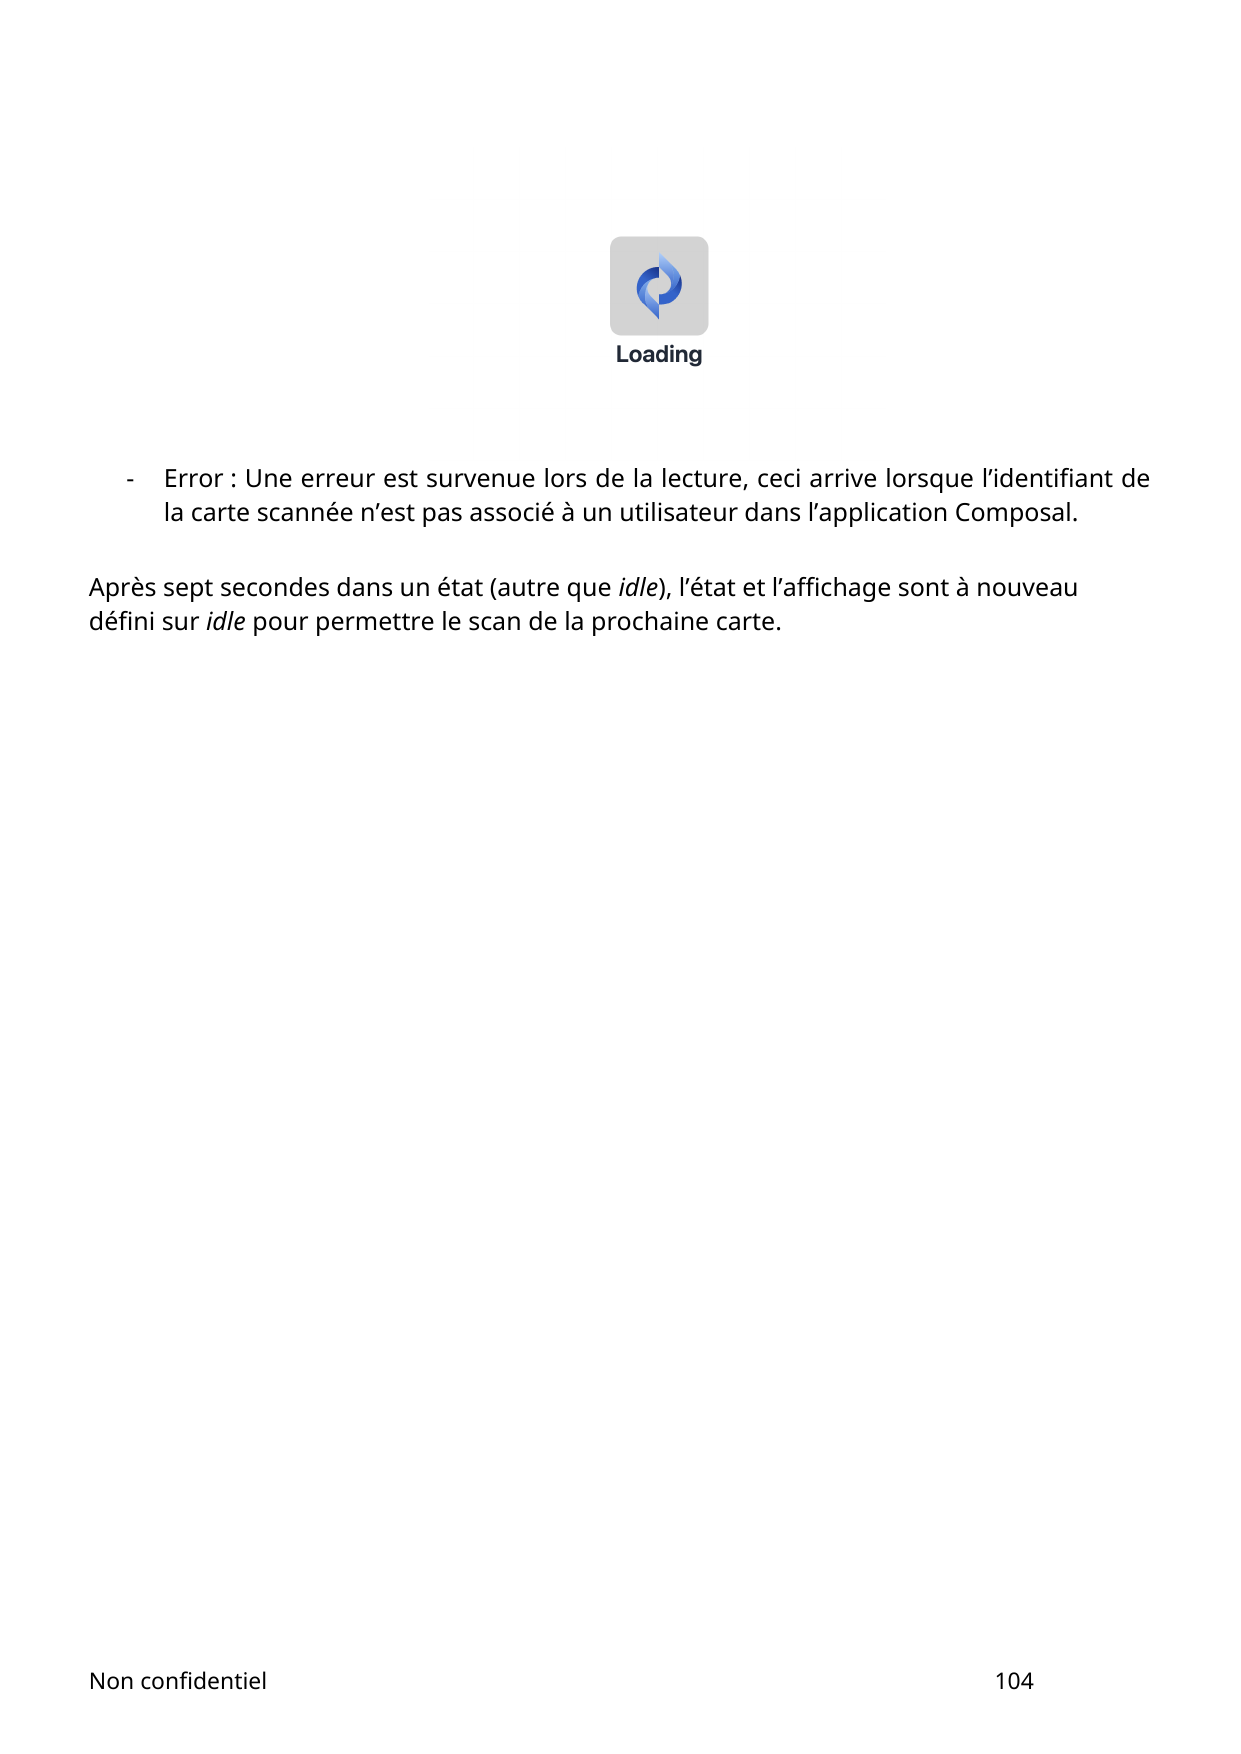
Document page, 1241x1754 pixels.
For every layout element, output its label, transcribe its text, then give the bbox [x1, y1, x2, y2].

list Error : Une erreur est survenue lors de la lecture, ceci arrive lorsque l’identifiant de la carte scannée n’est pas associé à un utilisateur dans l’application Composal. [126, 460, 1152, 528]
text Après sept secondes dans un état (autre que idle), l’état et l’affichage sont à nouveau défini sur idle pour permettre le scan de la prochaine carte. [89, 570, 1152, 638]
picture [428, 147, 887, 461]
